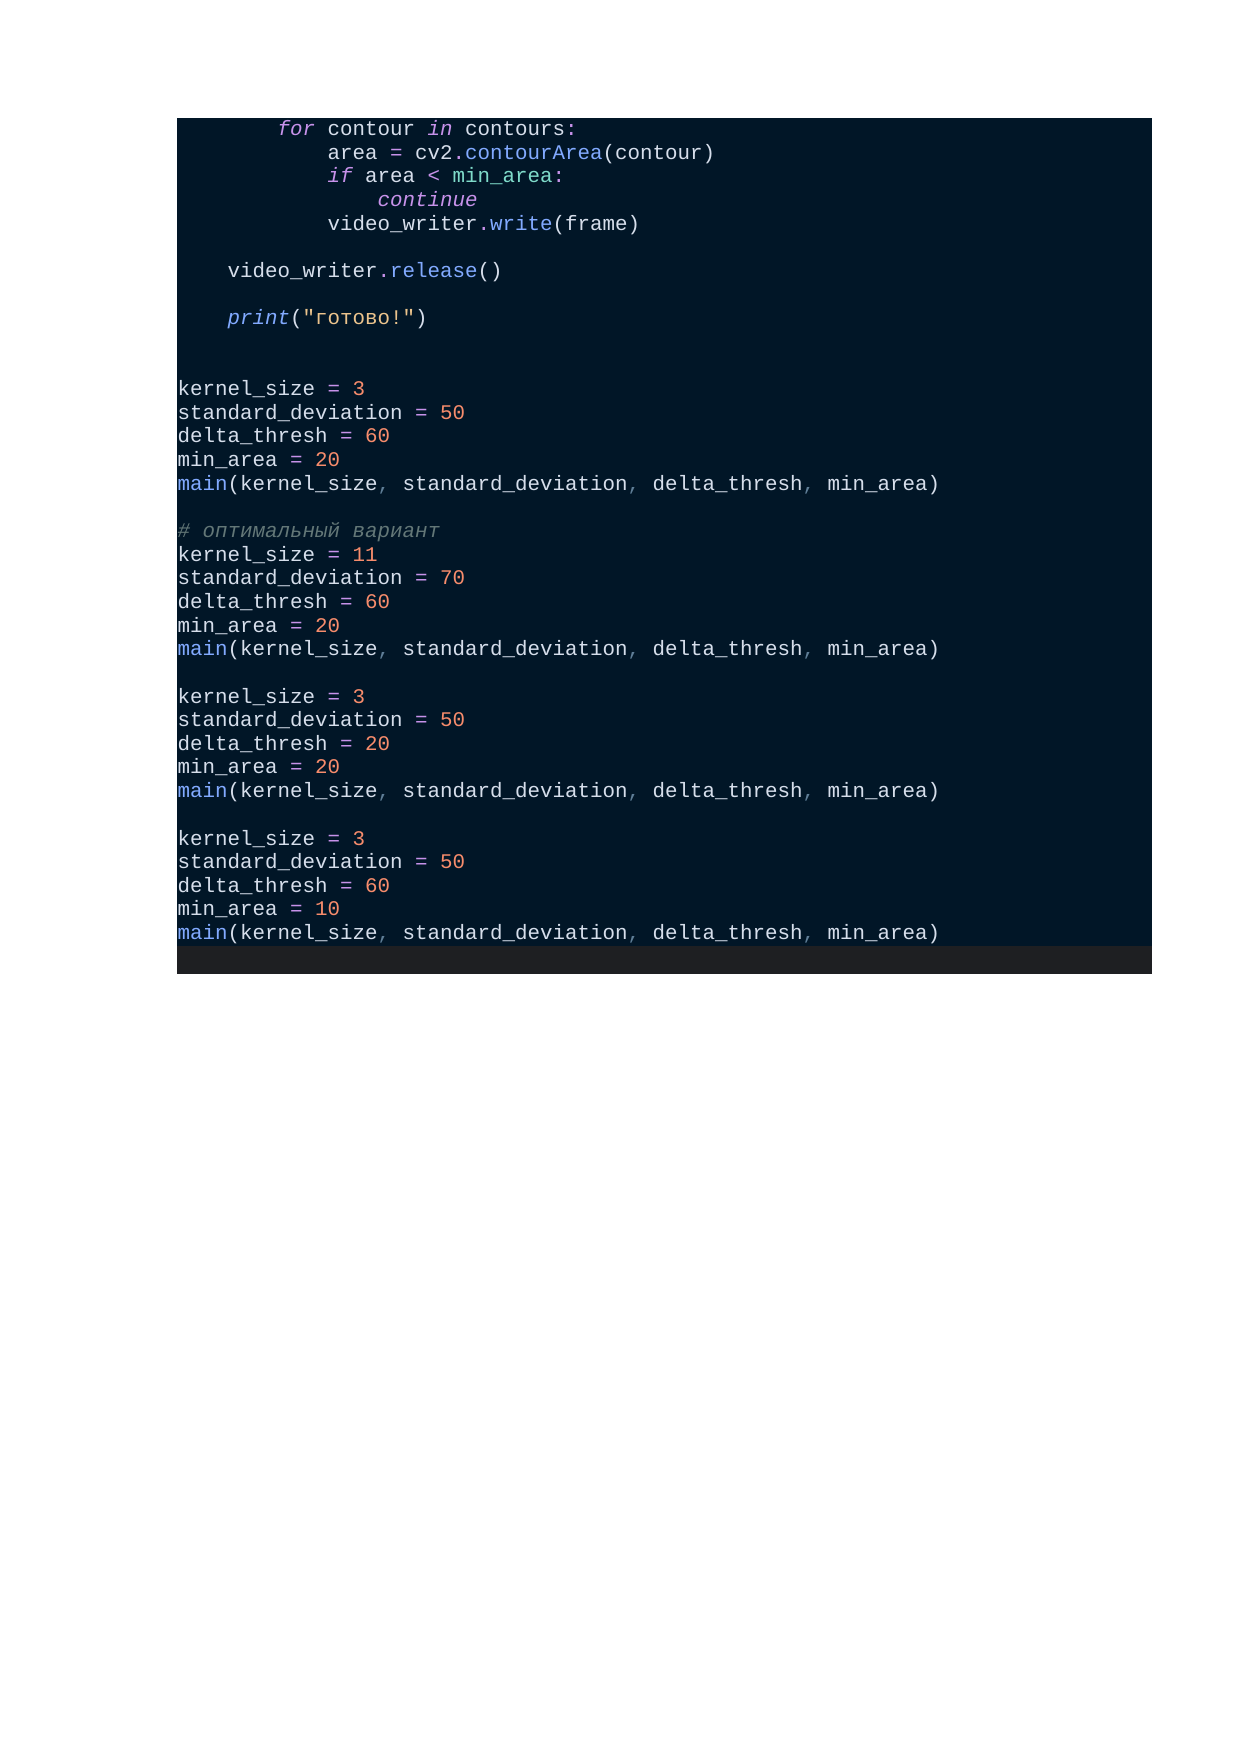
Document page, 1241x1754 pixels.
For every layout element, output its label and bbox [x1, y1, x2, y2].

text [177, 118, 1152, 946]
